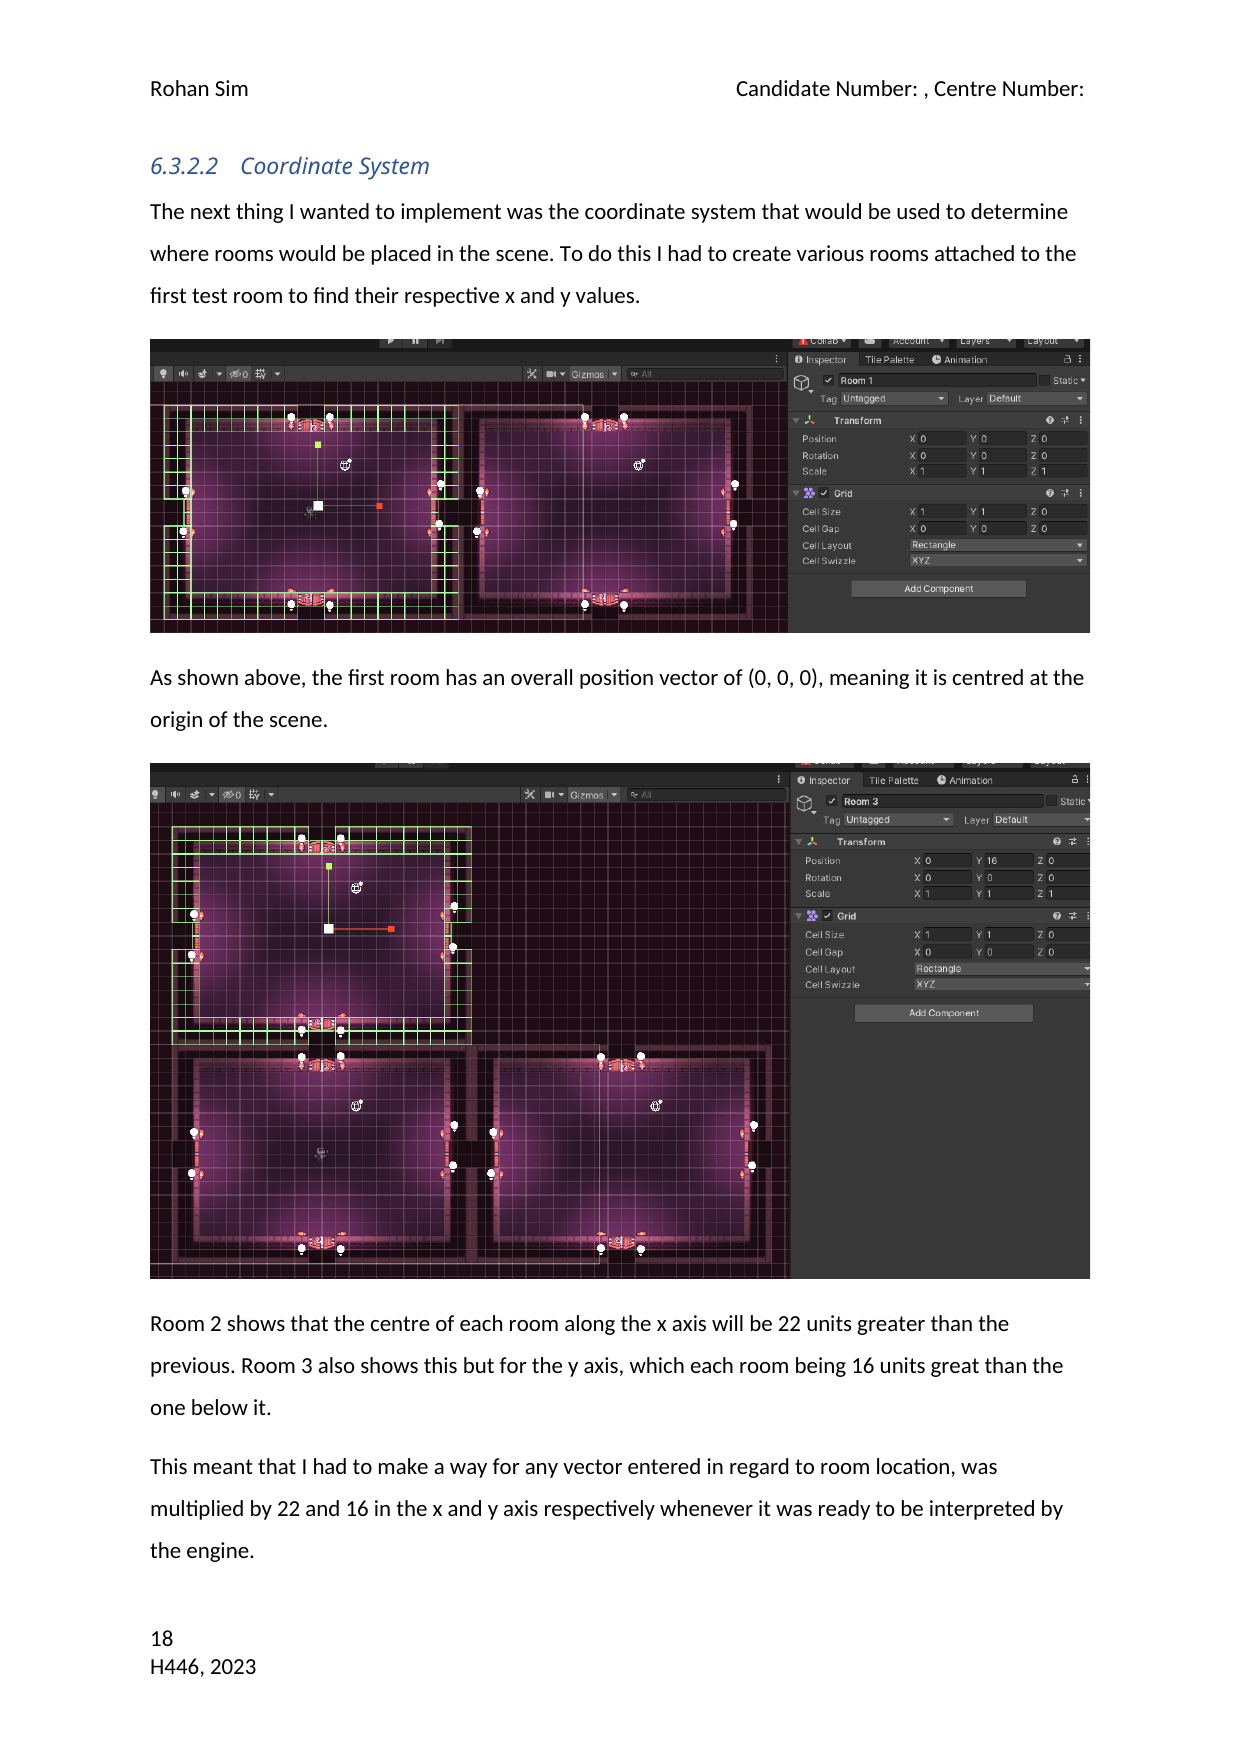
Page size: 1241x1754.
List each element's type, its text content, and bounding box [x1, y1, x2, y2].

text As shown above, the first room has an overall position vector of (0, 0, 0), meaning it is centred at the origin of the scene. [150, 663, 1090, 733]
picture [150, 763, 1091, 1279]
text This meant that I had to make a way for any vector entered in regard to room location, was multiplied by 22 and 16 in the x and y axis respectively whenever it was ready to be interpreted by the engine. [150, 1452, 1090, 1564]
subtitle Coordinate System [150, 150, 1090, 181]
text The next thing I wanted to implement was the coordinate system that would be used to determine where rooms would be placed in the scene. To do this I had to create various rooms attached to the first test room to find their respective x and y values. [150, 197, 1090, 309]
picture [150, 339, 1091, 633]
text Room 2 shows that the centre of each room along the x axis will be 22 units greater than the previous. Room 3 also shows this but for the y axis, which each room being 16 units great than the one below it. [150, 1309, 1090, 1421]
